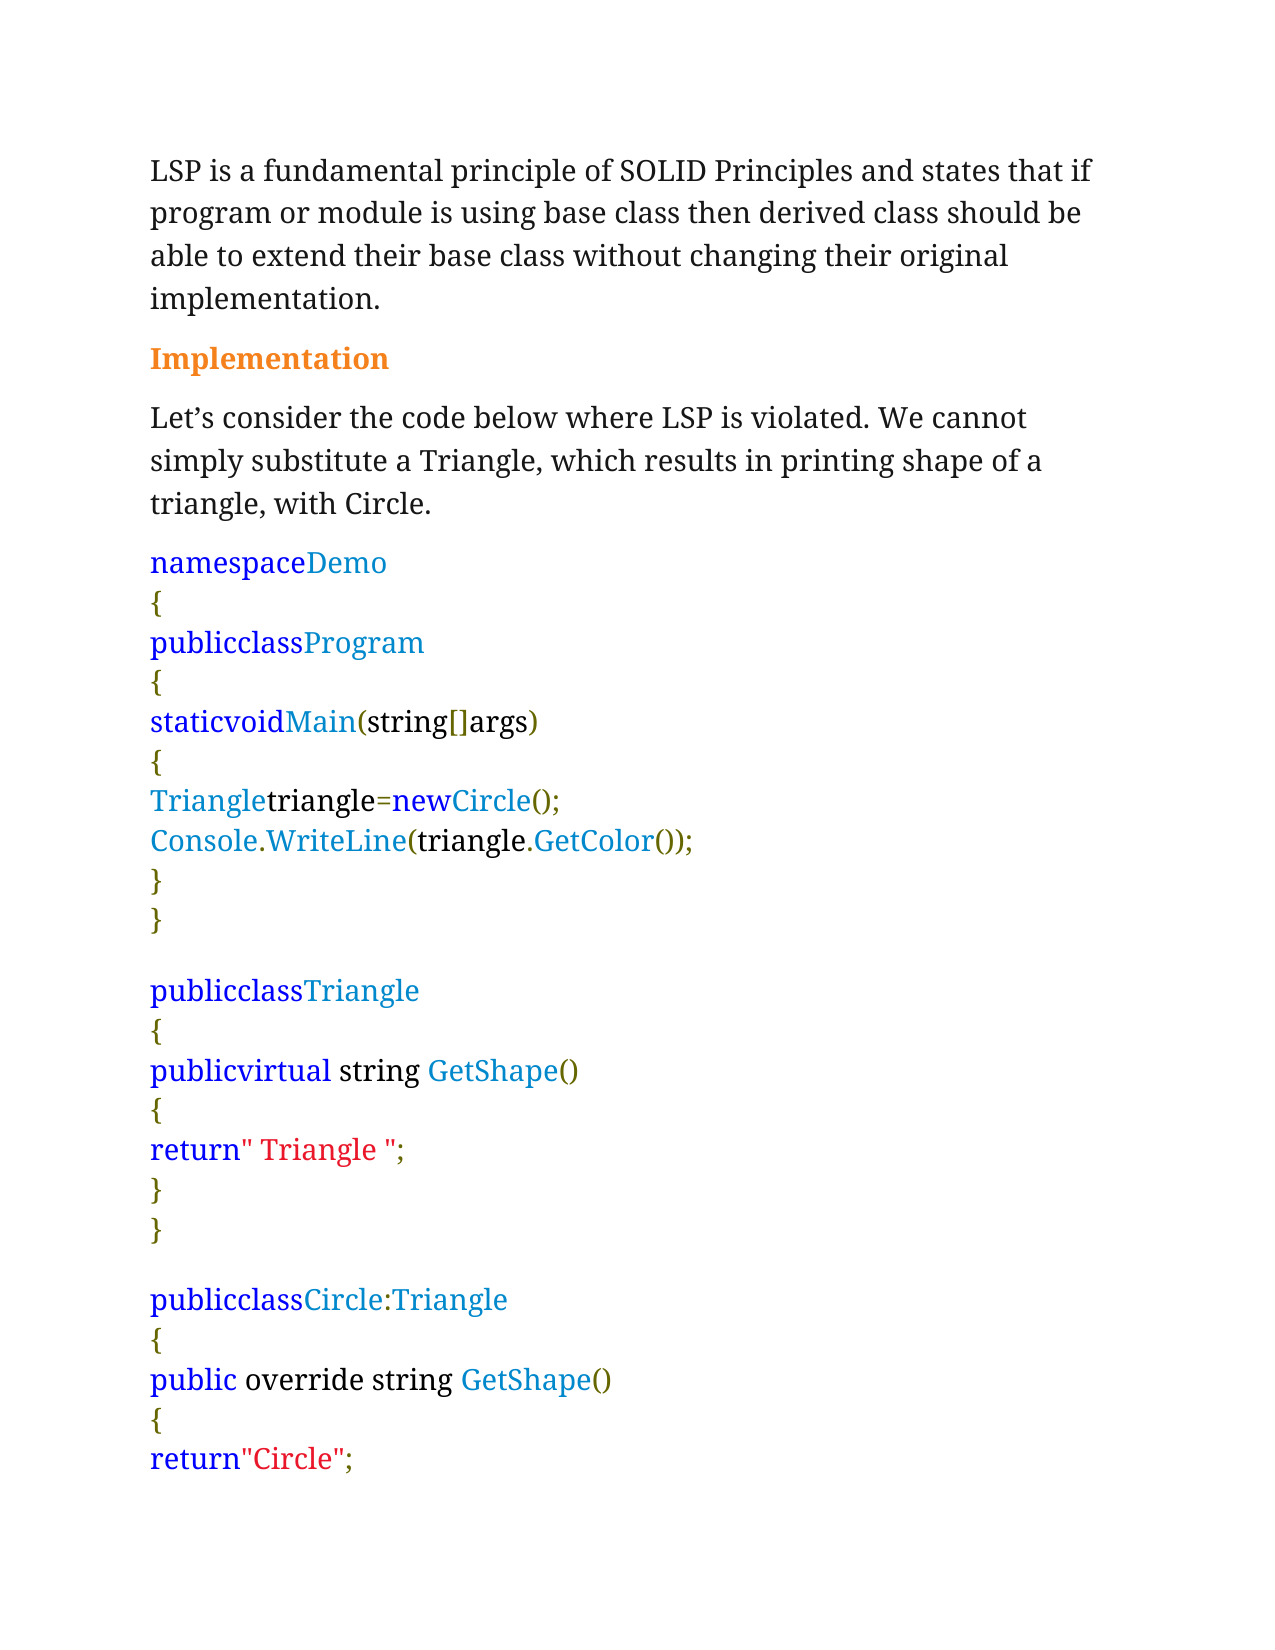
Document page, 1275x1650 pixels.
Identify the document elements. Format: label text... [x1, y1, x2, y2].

text Console.WriteLine(triangle.GetColor()); [150, 820, 1125, 860]
text namespaceDemo [150, 542, 1125, 582]
text { [150, 1399, 1125, 1438]
text publicvirtual string GetShape() [150, 1050, 1125, 1090]
text return"Circle"; [150, 1438, 1125, 1478]
text publicclassTriangle [150, 971, 1125, 1010]
text Let’s consider the code below where LSP is violated. We cannot simply substitute a Triangle, which results in printing shape of a triangle, with Circle. [150, 397, 1125, 523]
text } [150, 1169, 1125, 1209]
text return" Triangle "; [150, 1129, 1125, 1169]
text } [150, 900, 1125, 939]
text Triangletriangle=newCircle(); [150, 781, 1125, 820]
text LSP is a fundamental principle of SOLID Principles and states that if program or module is using base class then derived class should be able to extend their base class without changing their original implementation. [150, 150, 1125, 318]
text { [150, 1010, 1125, 1050]
text } [150, 1209, 1125, 1248]
text public override string GetShape() [150, 1359, 1125, 1399]
text publicclassProgram [150, 622, 1125, 662]
text { [150, 582, 1125, 622]
text { [150, 741, 1125, 781]
text { [150, 1319, 1125, 1359]
text Implementation [150, 338, 1125, 378]
text { [150, 662, 1125, 701]
text } [150, 860, 1125, 900]
text staticvoidMain(string[]args) [150, 701, 1125, 741]
text publicclassCircle:Triangle [150, 1280, 1125, 1319]
text { [150, 1090, 1125, 1129]
